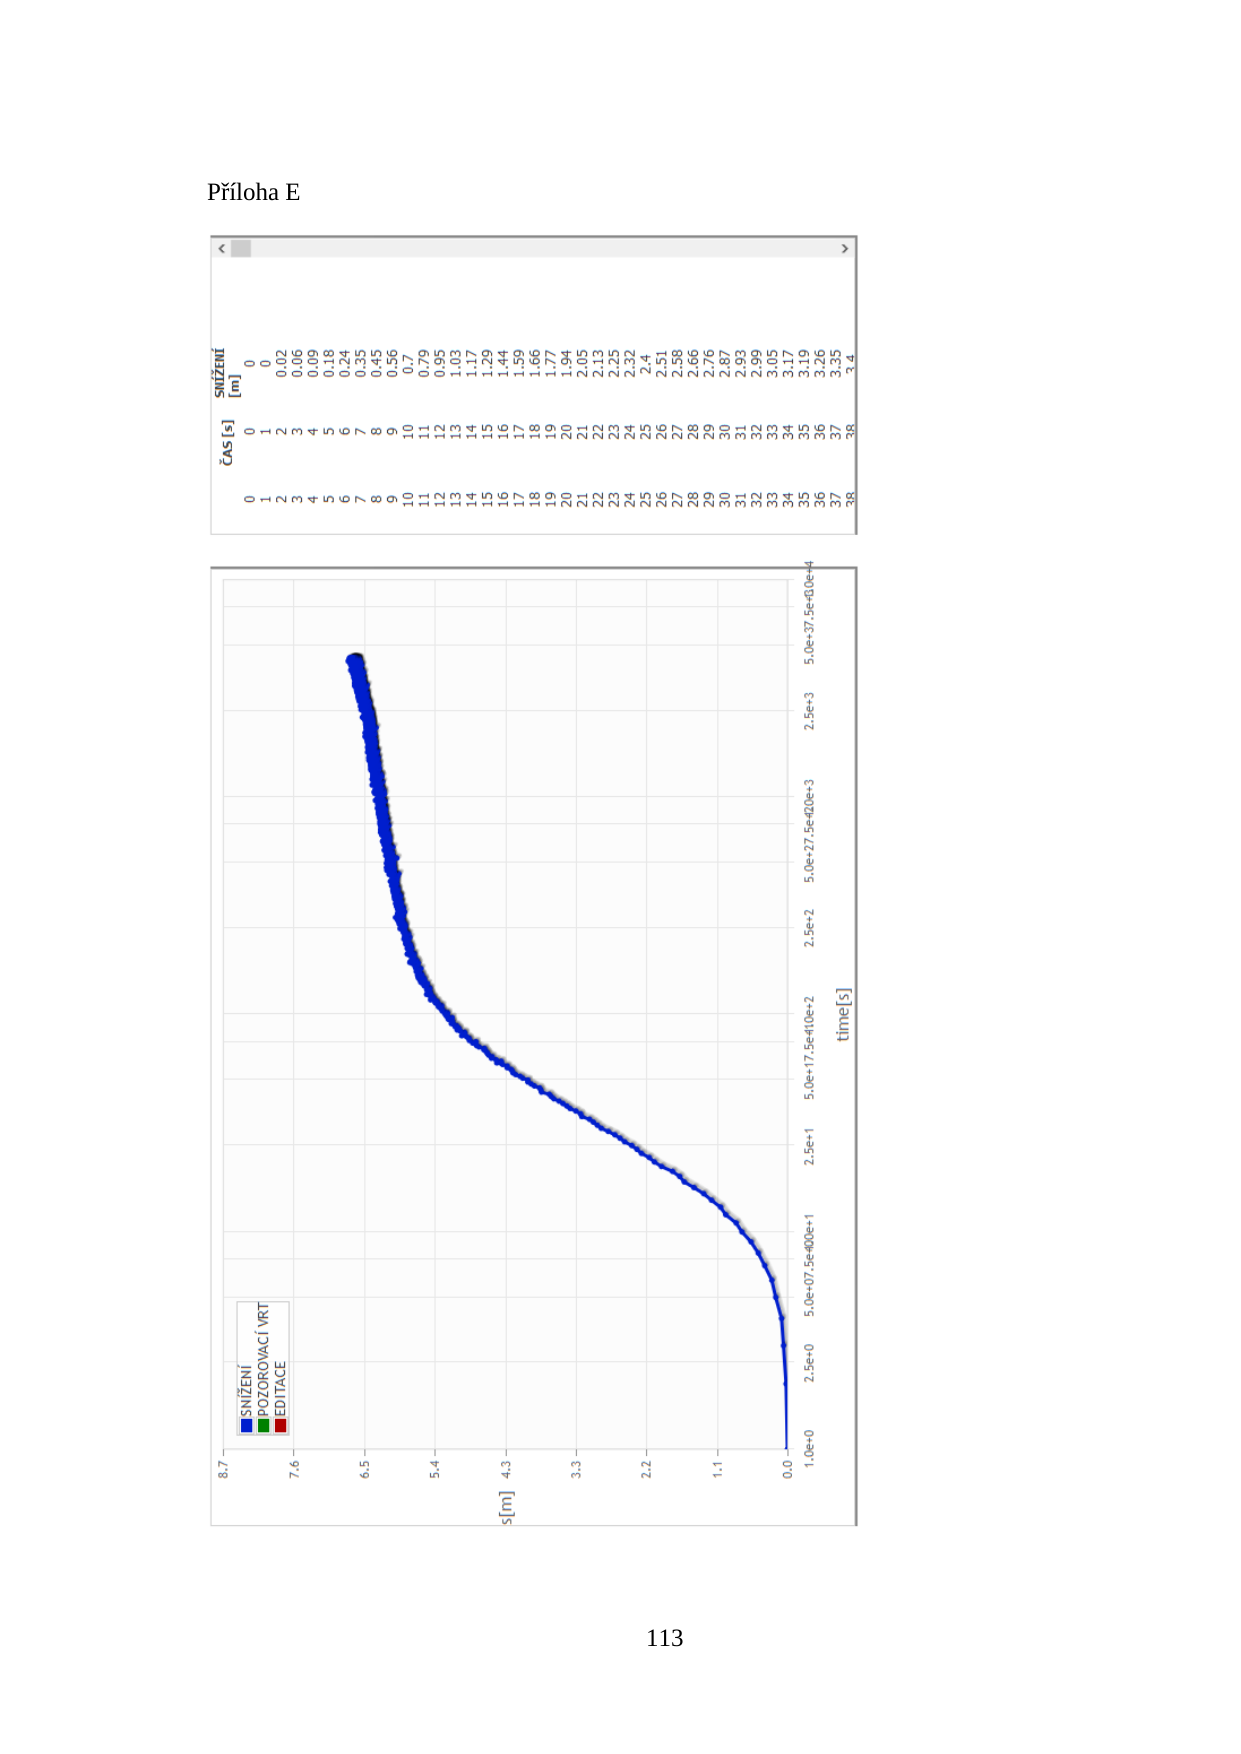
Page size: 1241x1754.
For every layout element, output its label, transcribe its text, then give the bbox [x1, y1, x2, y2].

text Příloha E [207, 177, 1122, 206]
picture [206, 232, 861, 1533]
